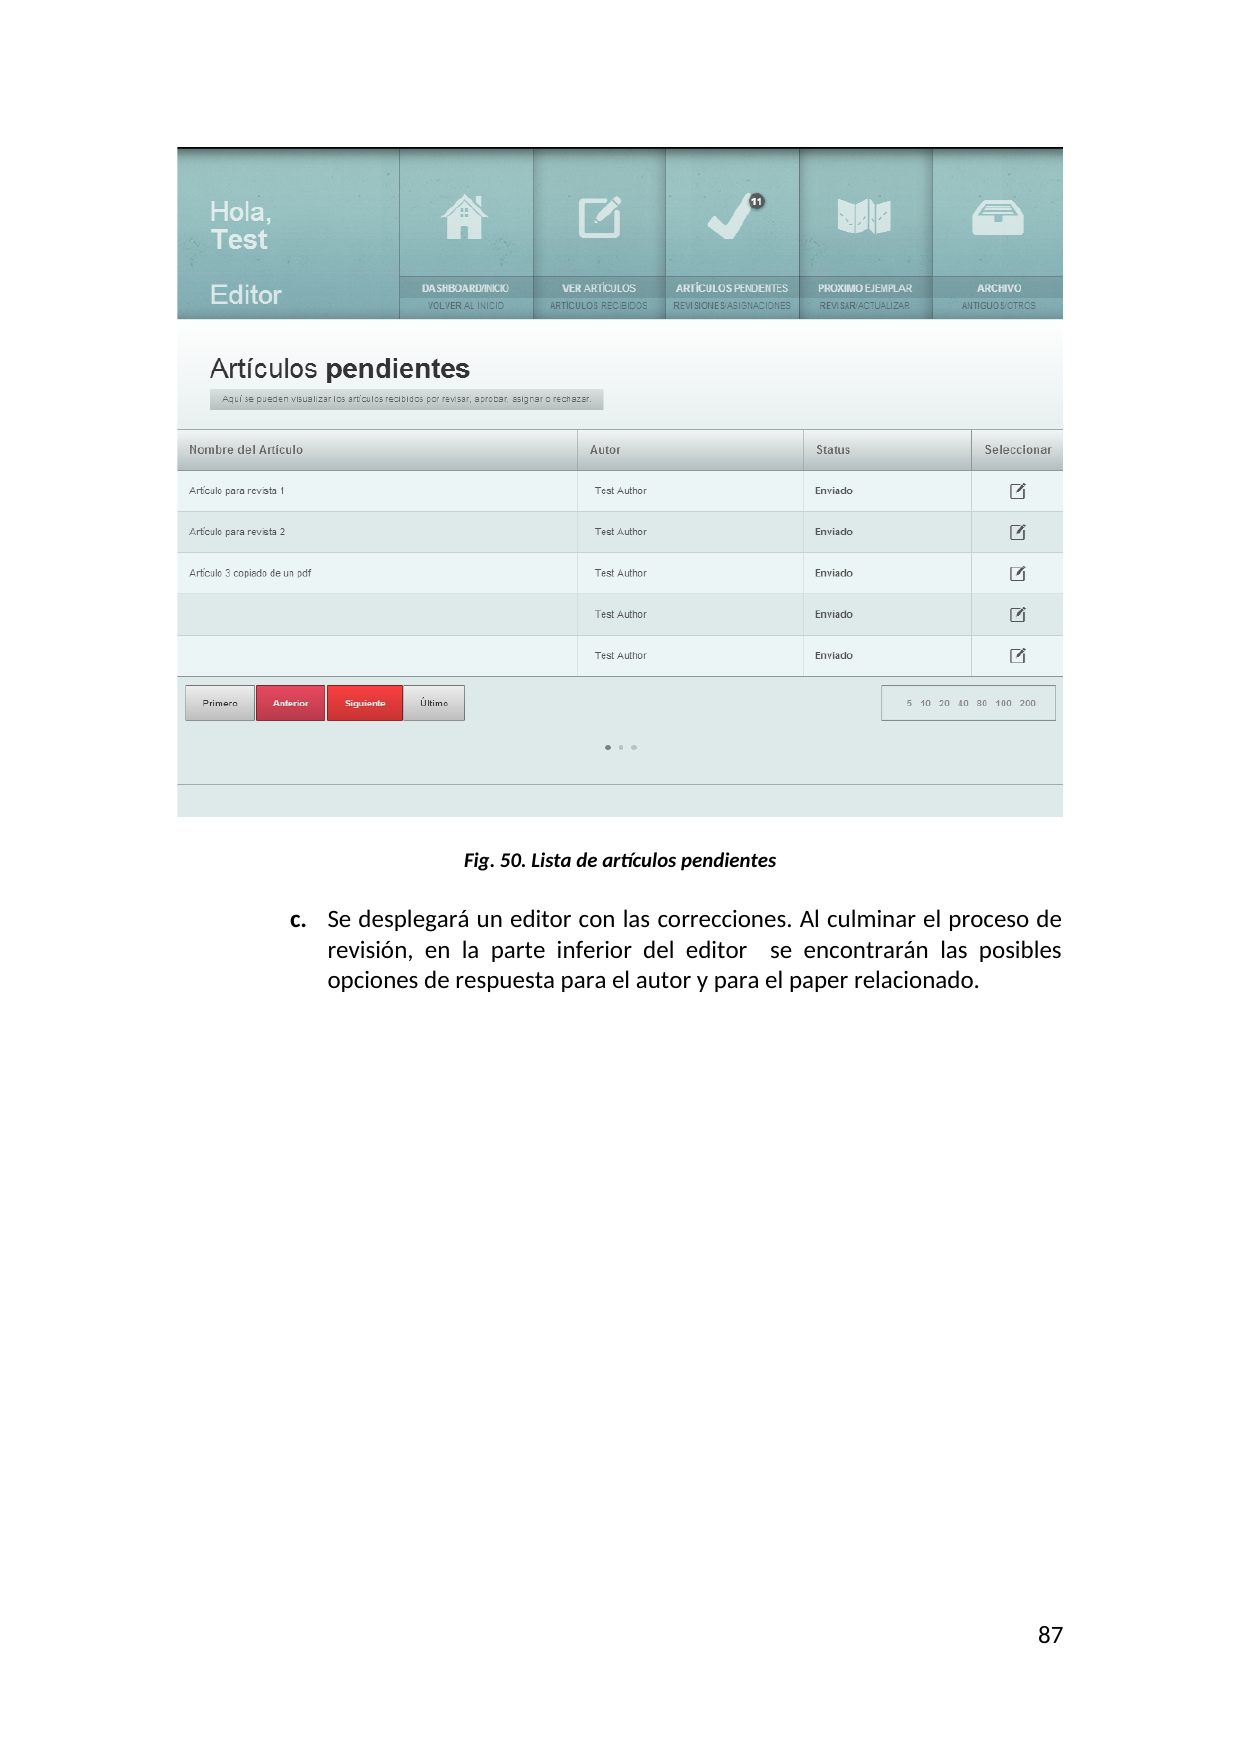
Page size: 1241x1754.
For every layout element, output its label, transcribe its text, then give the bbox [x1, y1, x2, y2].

list Se desplegará un editor con las correcciones. Al culminar el proceso de revisión, en la parte inferior del editor se encontrarán las posibles opciones de respuesta para el autor y para el paper relacionado. [290, 903, 1063, 995]
picture [177, 147, 1063, 817]
text Fig. 50. Lista de artículos pendientes [177, 847, 1063, 873]
